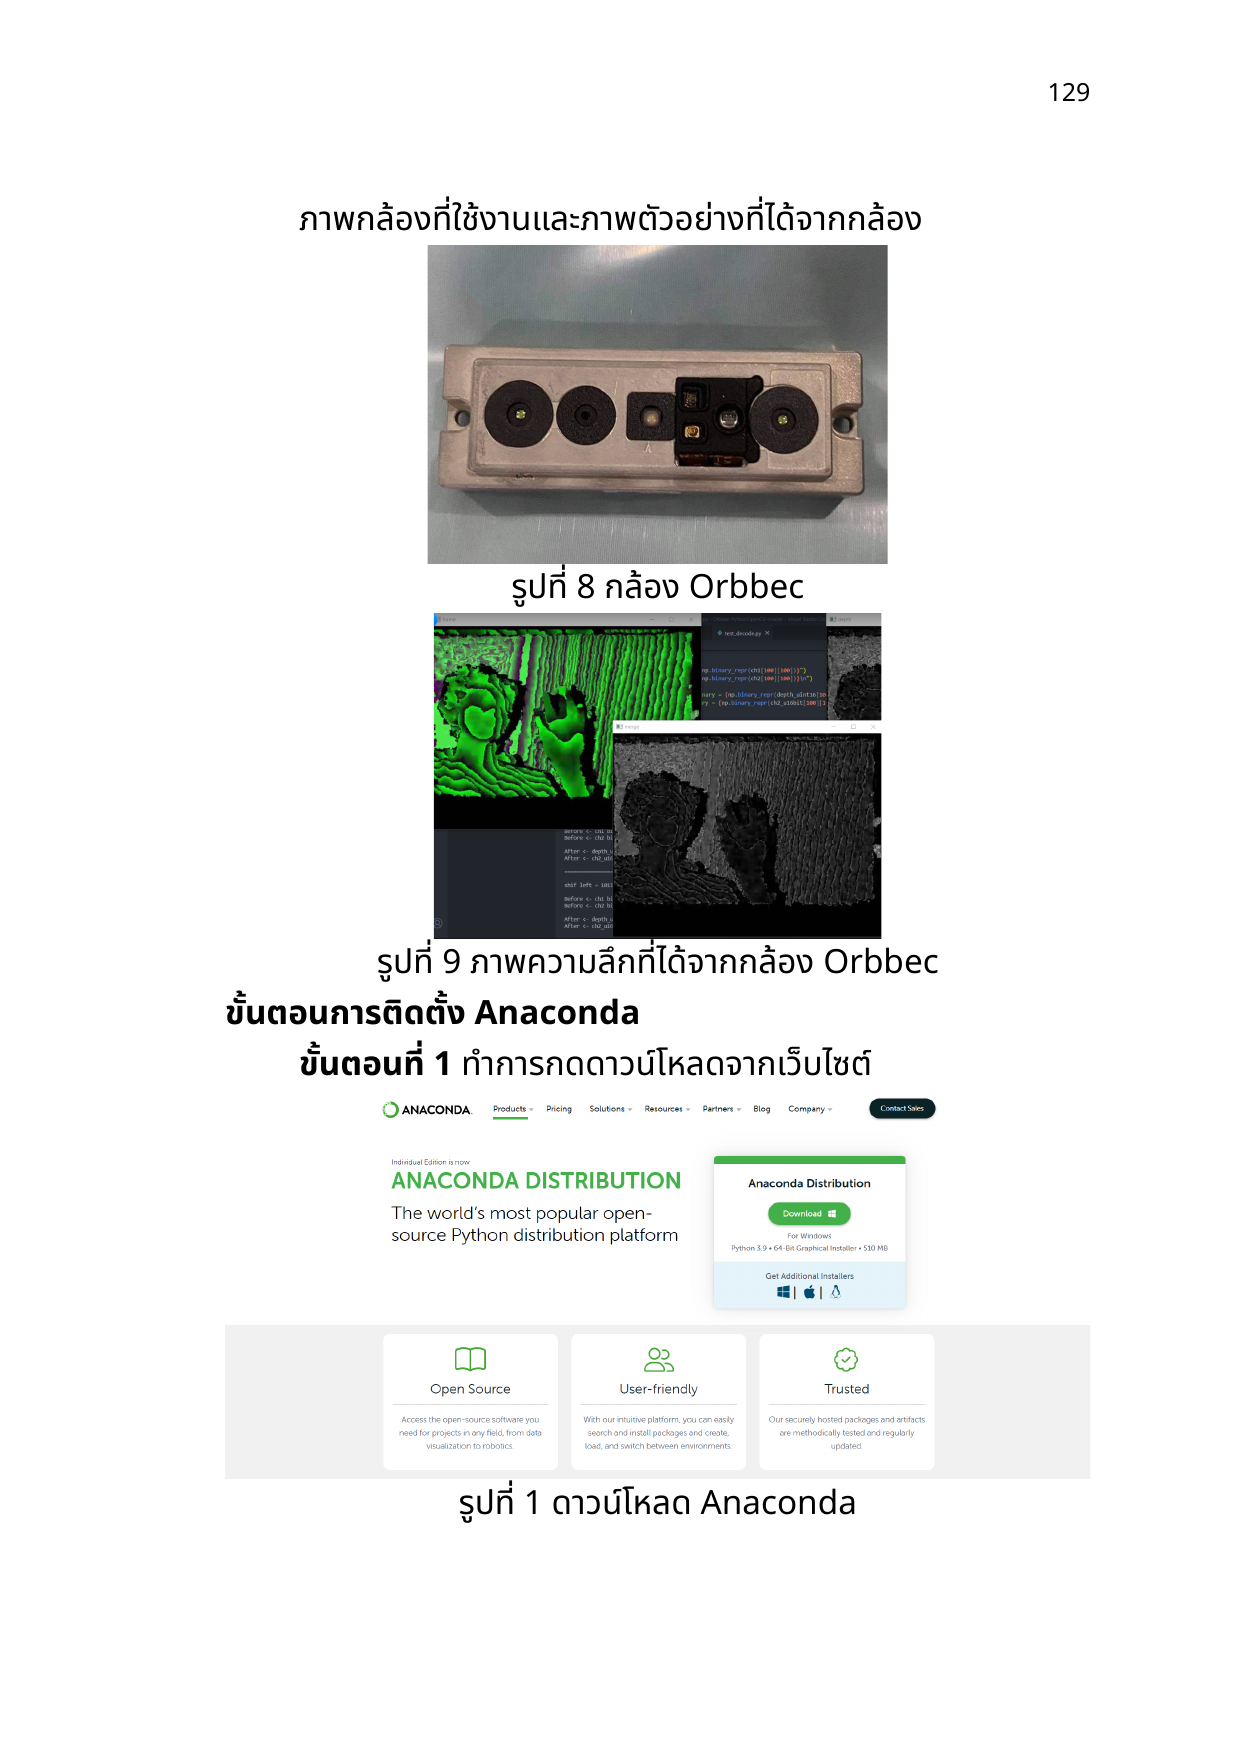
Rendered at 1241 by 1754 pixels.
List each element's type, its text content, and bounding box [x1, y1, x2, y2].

text รูปที่ 9 ภาพความลึกที่ได้จากกล้อง Orbbec [225, 938, 1090, 989]
picture [433, 613, 882, 939]
text ขั้นตอนที่ 1 ทำการกดดาวน์โหลดจากเว็บไซต์ [225, 1039, 1090, 1090]
picture [427, 245, 888, 564]
text รูปที่ 1 ดาวน์โหลด Anaconda [225, 1479, 1090, 1529]
picture [225, 1090, 1091, 1479]
text รูปที่ 8 กล้อง Orbbec [225, 563, 1090, 614]
text ขั้นตอนการติดตั้ง Anaconda [225, 989, 1090, 1039]
text ภาพกล้องที่ใช้งานและภาพตัวอย่างที่ได้จากกล้อง [225, 195, 1090, 246]
